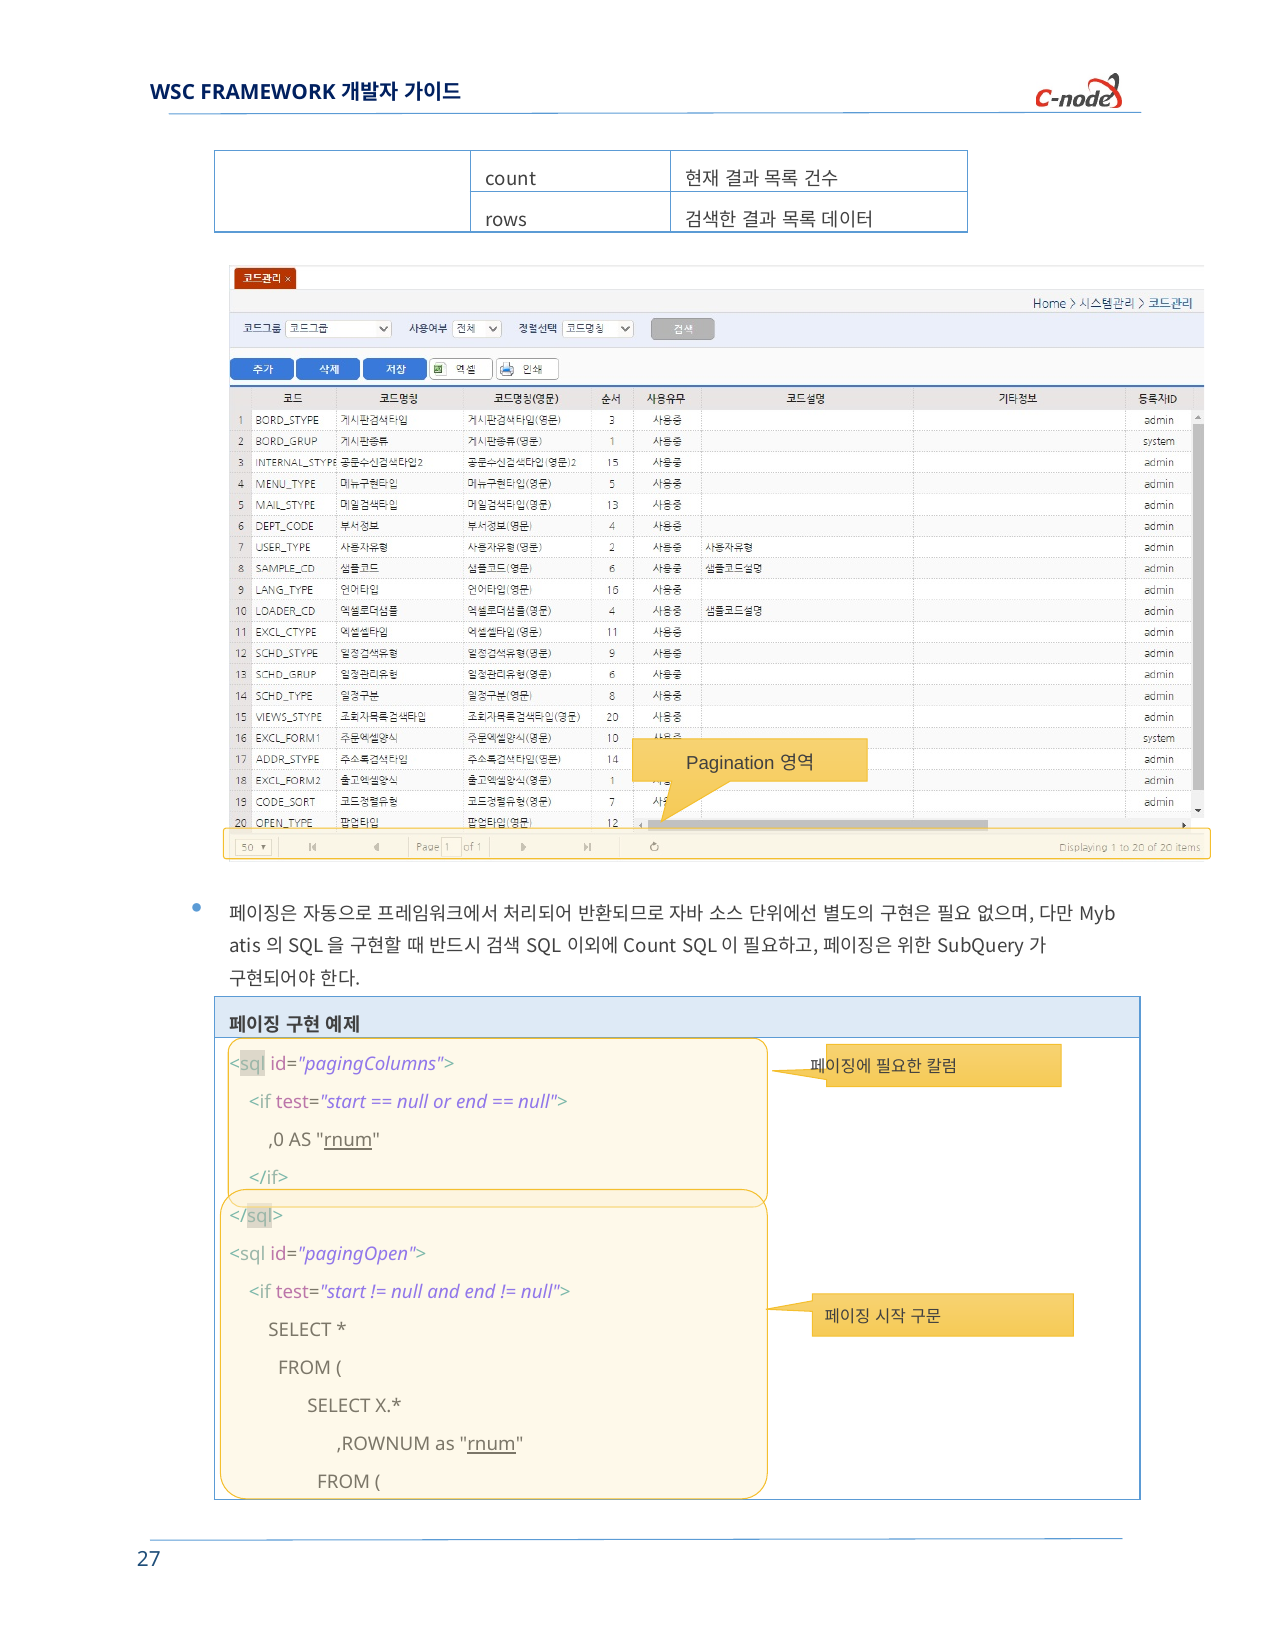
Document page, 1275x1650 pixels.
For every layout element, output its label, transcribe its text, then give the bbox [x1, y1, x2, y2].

table_cell 현재 결과 목록 건수 [671, 151, 967, 191]
picture [1036, 73, 1122, 108]
picture [229, 265, 1205, 827]
table_cell 검색한 결과 목록 데이터 [671, 192, 967, 231]
table_cell rows [471, 192, 670, 231]
list 페이징은 자동으로 프레임워크에서 처리되어 반환되므로 자바 소스 단위에선 별도의 구현은 필요 없으며, 다만 Mybatis 의 SQL을 구현할 때 반드시 검색 SQL 이외에 Count SQL이 필요하고, 페이징은 위한 SubQuery 가 구현되어야 한다. [192, 898, 1125, 991]
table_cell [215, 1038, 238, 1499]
table_cell count [471, 151, 670, 191]
table_cell Locale [229, 829, 1205, 858]
table_header 페이징 구현 예제 [215, 997, 1139, 1037]
